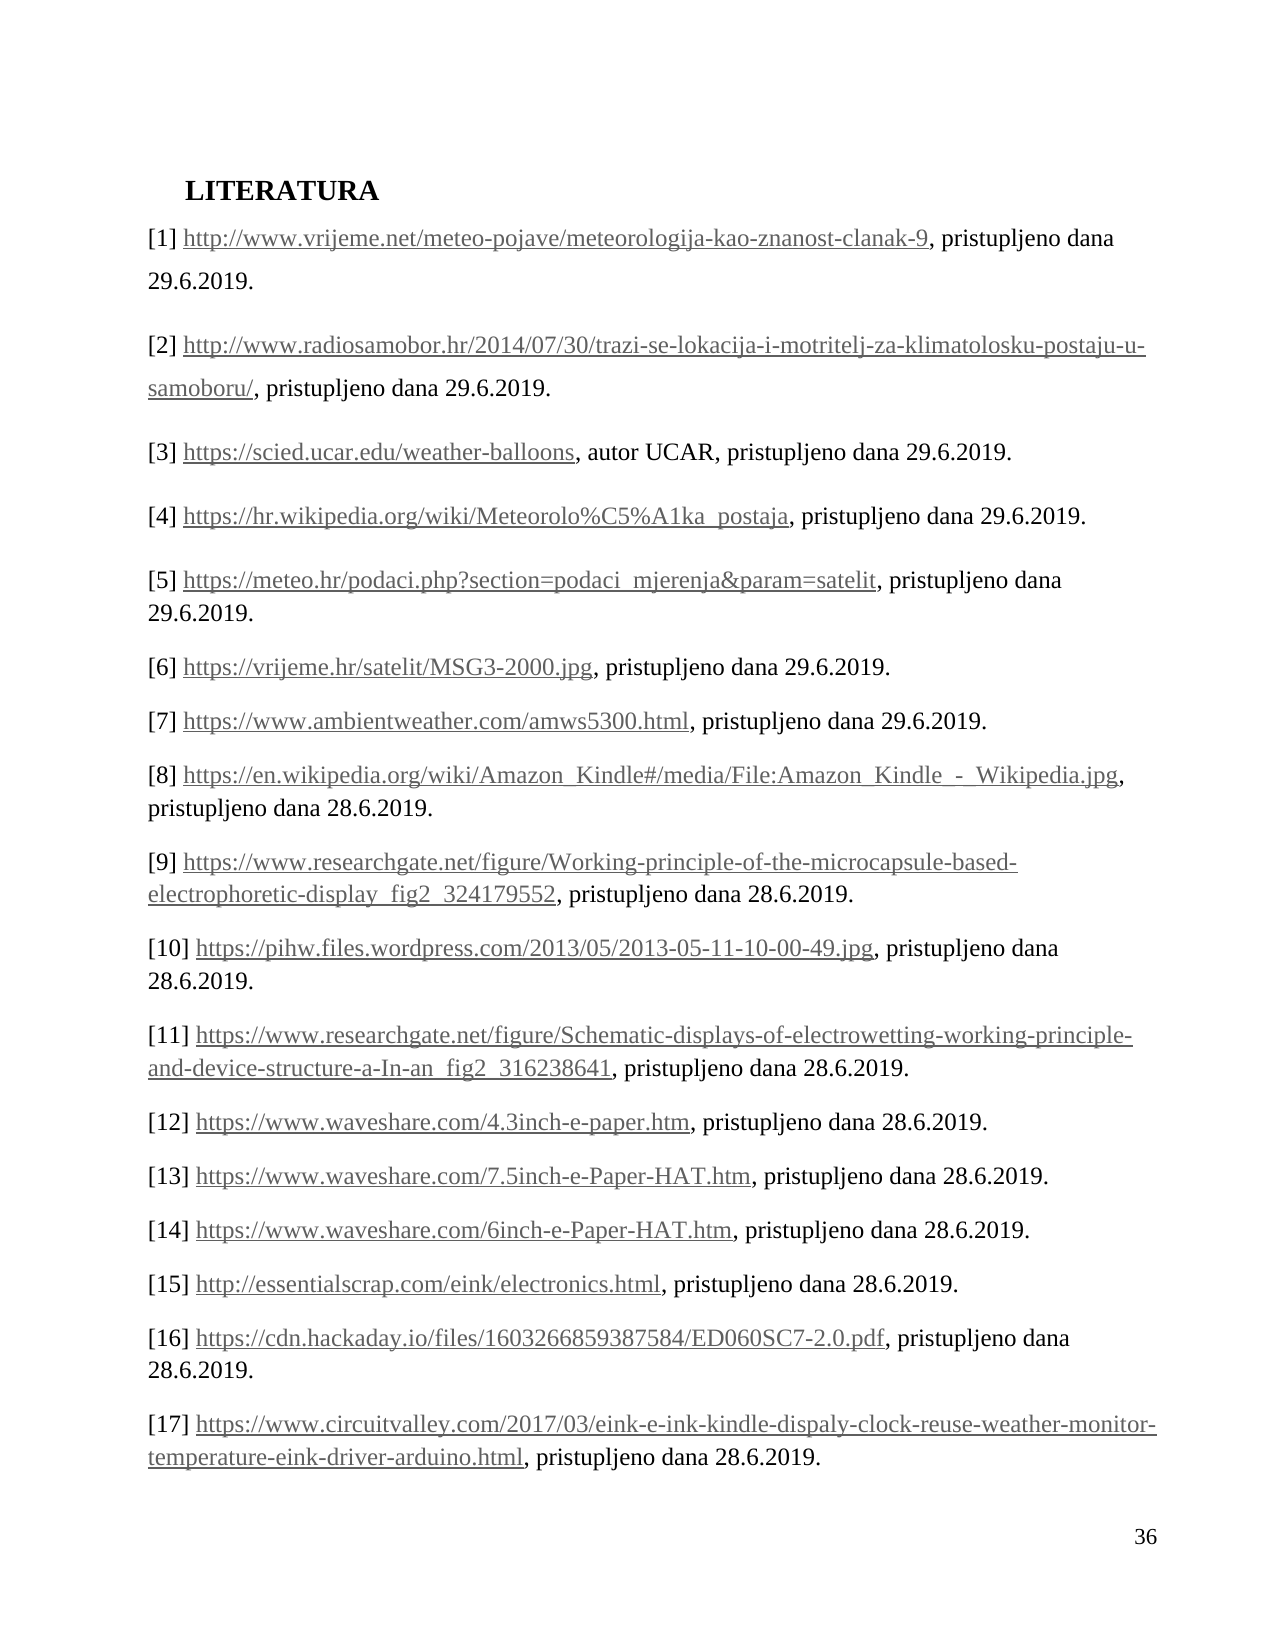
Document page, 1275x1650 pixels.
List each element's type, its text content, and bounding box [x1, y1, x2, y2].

text [11] https://www.researchgate.net/figure/Schematic-displays-of-electrowetting-working-principle-and-device-structure-a-In-an_fig2_316238641, pristupljeno dana 28.6.2019. [148, 1020, 1157, 1082]
text [12] https://www.waveshare.com/4.3inch-e-paper.htm, pristupljeno dana 28.6.2019. [148, 1107, 1157, 1136]
text [17] https://www.circuitvalley.com/2017/03/eink-e-ink-kindle-dispaly-clock-reuse-weather-monitor-temperature-eink-driver-arduino.html, pristupljeno dana 28.6.2019. [148, 1409, 1157, 1471]
text [14] https://www.waveshare.com/6inch-e-Paper-HAT.htm, pristupljeno dana 28.6.2019. [148, 1215, 1157, 1244]
text [3] https://scied.ucar.edu/weather-balloons, autor UCAR, pristupljeno dana 29.6.2019. [714, 437, 1157, 466]
text [4] https://hr.wikipedia.org/wiki/Meteorolo%C5%A1ka_postaja, pristupljeno dana 29.6.2019. [148, 501, 1157, 530]
text [2] http://www.radiosamobor.hr/2014/07/30/trazi-se-lokacija-i-motritelj-za-klimatolosku-postaju-u-samoboru/, pristupljeno dana 29.6.2019. [148, 330, 1157, 402]
text [16] https://cdn.hackaday.io/files/1603266859387584/ED060SC7-2.0.pdf, pristupljeno dana 28.6.2019. [148, 1323, 1157, 1384]
text [8] https://en.wikipedia.org/wiki/Amazon_Kindle#/media/File:Amazon_Kindle_-_Wikipedia.jpg, pristupljeno dana 28.6.2019. [148, 760, 1157, 821]
text [6] https://vrijeme.hr/satelit/MSG3-2000.jpg, pristupljeno dana 29.6.2019. [148, 652, 1157, 681]
text [7] https://www.ambientweather.com/amws5300.html, pristupljeno dana 29.6.2019. [148, 706, 1157, 734]
text [3] https://scied.ucar.edu/weather-balloons, autor UCAR, pristupljeno dana 29.6.2019. [148, 437, 645, 466]
text [15] http://essentialscrap.com/eink/electronics.html, pristupljeno dana 28.6.2019. [148, 1269, 1157, 1297]
text [13] https://www.waveshare.com/7.5inch-e-Paper-HAT.htm, pristupljeno dana 28.6.2019. [148, 1161, 1157, 1190]
subtitle LITERATURA [185, 173, 1157, 206]
text [10] https://pihw.files.wordpress.com/2013/05/2013-05-11-10-00-49.jpg, pristupljeno dana 28.6.2019. [148, 933, 1157, 995]
text [5] https://meteo.hr/podaci.php?section=podaci_mjerenja&param=satelit, pristupljeno dana 29.6.2019. [148, 565, 1157, 627]
text [1] http://www.vrijeme.net/meteo-pojave/meteorologija-kao-znanost-clanak-9, pristupljeno dana 29.6.2019. [148, 223, 1157, 295]
text [9] https://www.researchgate.net/figure/Working-principle-of-the-microcapsule-based-electrophoretic-display_fig2_324179552, pristupljeno dana 28.6.2019. [148, 847, 1157, 908]
